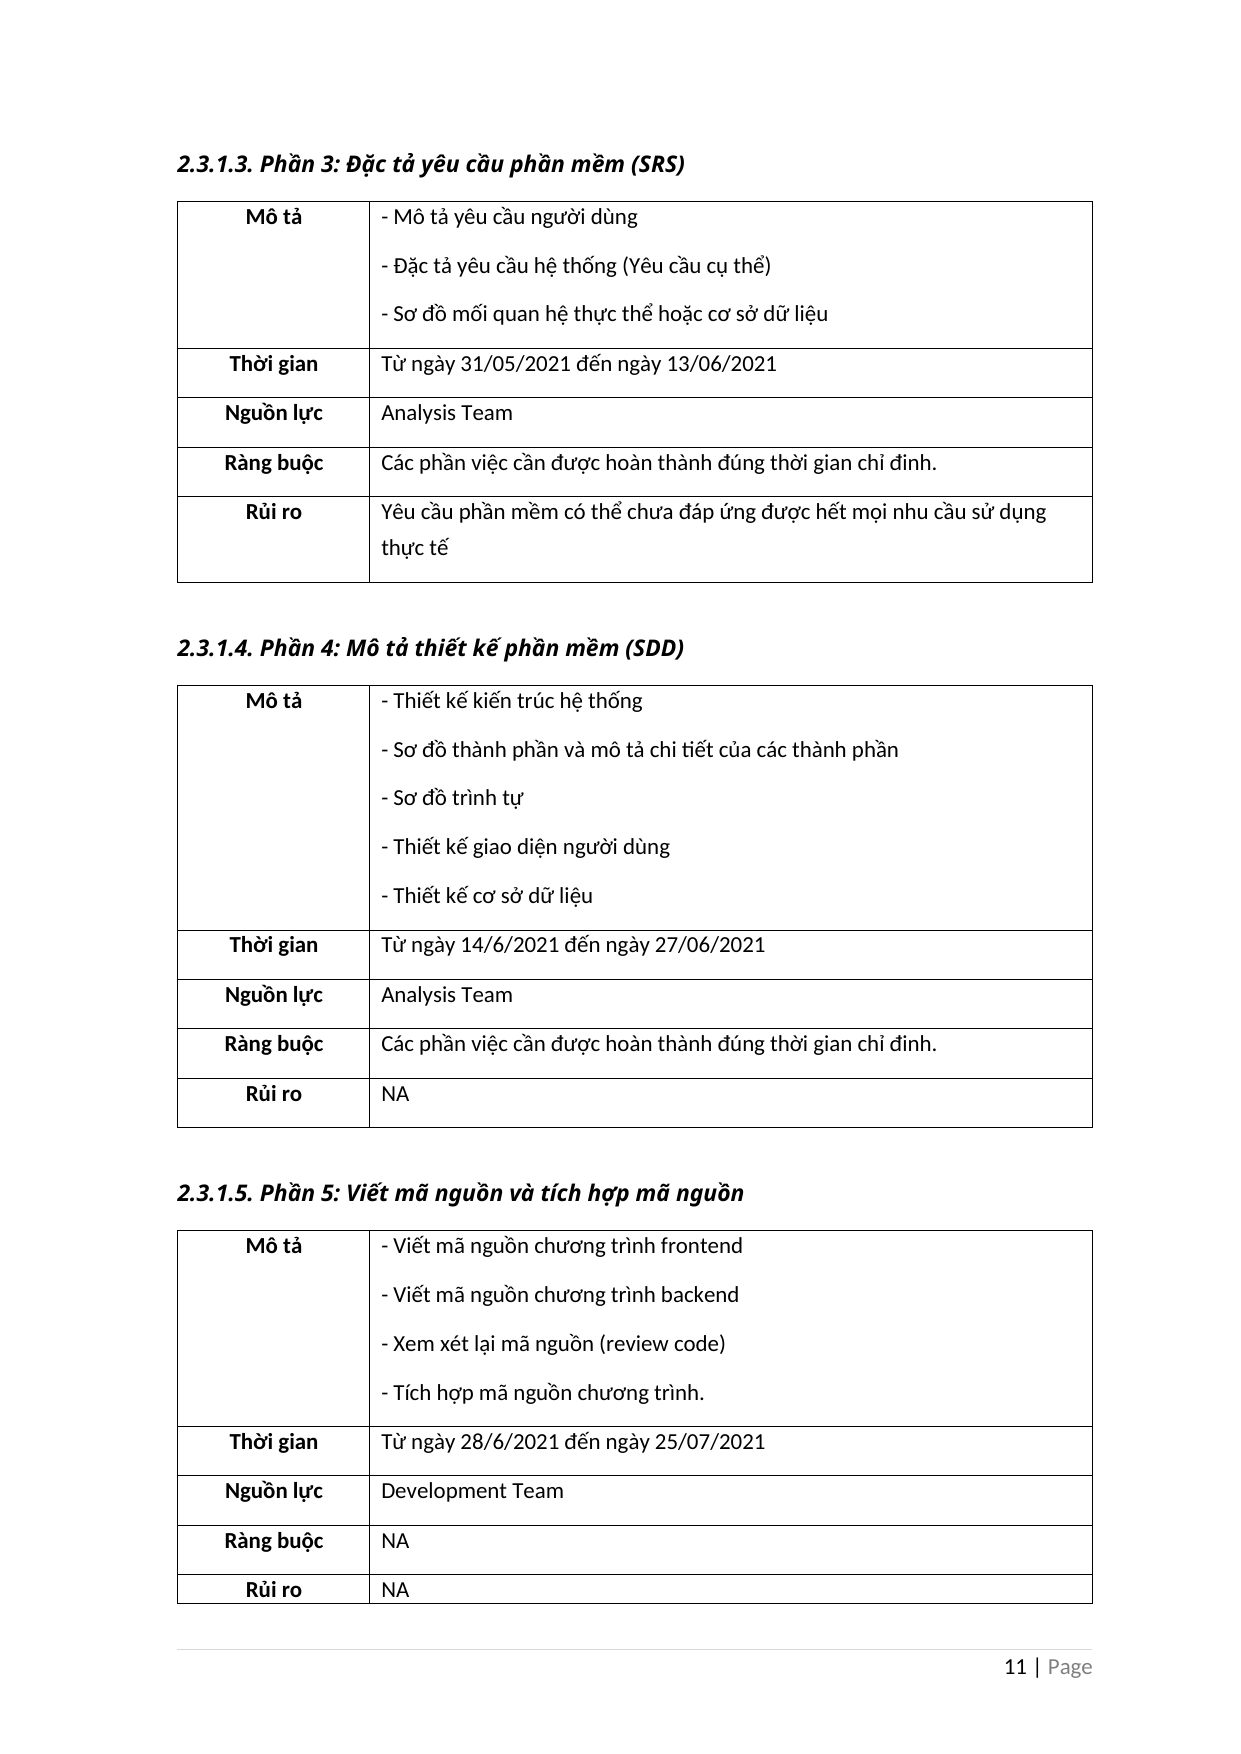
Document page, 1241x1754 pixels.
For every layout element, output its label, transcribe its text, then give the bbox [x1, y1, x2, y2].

table_header Mô tả [178, 686, 369, 929]
table_cell Các phần việc cần được hoàn thành đúng thời gian chỉ đinh. [370, 1029, 1092, 1078]
table_cell Development Team [370, 1476, 1092, 1525]
subtitle 2.3.1.5. Phần 5: Viết mã nguồn và tích hợp mã nguồn [177, 1177, 1092, 1208]
table_cell Các phần việc cần được hoàn thành đúng thời gian chỉ đinh. [370, 448, 1092, 496]
table_cell NA [370, 1079, 1092, 1127]
table_header - Viết mã nguồn chương trình frontend - Viết mã nguồn chương trình backend - Xem xét lại mã nguồn (review code) - Tích hợp mã nguồn chương trình. [370, 1231, 1092, 1426]
table_cell Thời gian [178, 931, 369, 979]
subtitle 2.3.1.4. Phần 4: Mô tả thiết kế phần mềm (SDD) [177, 632, 1092, 663]
table_cell Nguồn lực [178, 398, 369, 447]
table_cell Rủi ro [178, 1079, 369, 1127]
table_cell Từ ngày 28/6/2021 đến ngày 25/07/2021 [370, 1427, 1092, 1475]
table_cell Yêu cầu phần mềm có thể chưa đáp ứng được hết mọi nhu cầu sử dụng thực tế [370, 497, 1092, 582]
table_cell Ràng buộc [178, 448, 369, 496]
table_header - Thiết kế kiến trúc hệ thống - Sơ đồ thành phần và mô tả chi tiết của các thành phần - Sơ đồ trình tự - Thiết kế giao diện người dùng - Thiết kế cơ sở dữ liệu [370, 686, 1092, 929]
table_header Mô tả [178, 202, 369, 348]
table_cell NA [370, 1526, 1092, 1574]
table_cell Rủi ro [178, 1575, 369, 1603]
table_cell Ràng buộc [178, 1029, 369, 1078]
table_header - Mô tả yêu cầu người dùng - Đặc tả yêu cầu hệ thống (Yêu cầu cụ thể) - Sơ đồ mối quan hệ thực thể hoặc cơ sở dữ liệu [370, 202, 1092, 348]
table_cell Nguồn lực [178, 980, 369, 1028]
table_cell Rủi ro [178, 497, 369, 582]
table_cell Thời gian [178, 1427, 369, 1475]
table_cell Nguồn lực [178, 1476, 369, 1525]
table_cell Ràng buộc [178, 1526, 369, 1574]
table_cell Thời gian [178, 349, 369, 397]
table_cell Từ ngày 14/6/2021 đến ngày 27/06/2021 [370, 931, 1092, 979]
table_cell Từ ngày 31/05/2021 đến ngày 13/06/2021 [370, 349, 1092, 397]
table_cell Analysis Team [370, 398, 1092, 447]
table_cell Analysis Team [370, 980, 1092, 1028]
subtitle 2.3.1.3. Phần 3: Đặc tả yêu cầu phần mềm (SRS) [177, 148, 1092, 179]
table_cell NA [370, 1575, 1092, 1603]
table_header Mô tả [178, 1231, 369, 1426]
